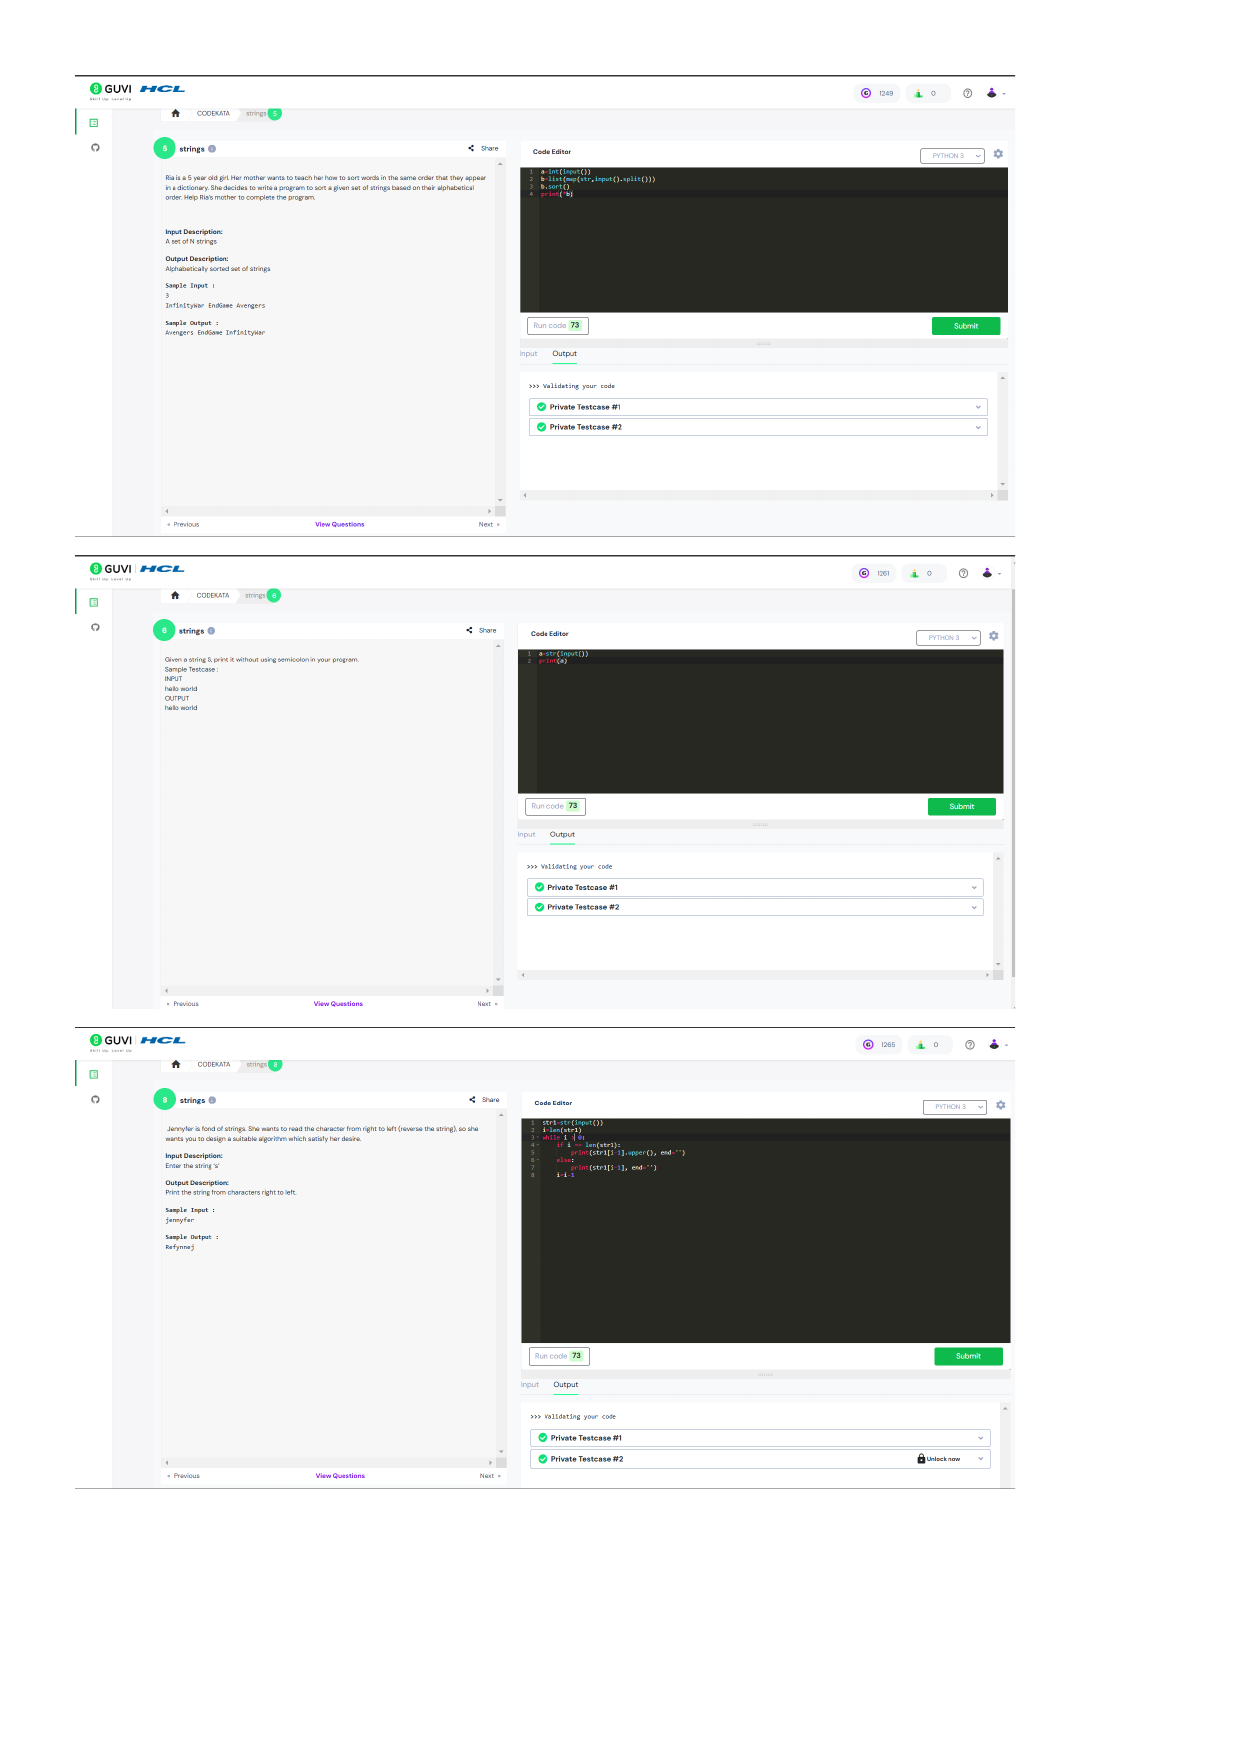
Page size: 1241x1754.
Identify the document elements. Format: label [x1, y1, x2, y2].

picture [75, 1027, 1016, 1489]
picture [75, 75, 1016, 537]
picture [75, 555, 1016, 1009]
